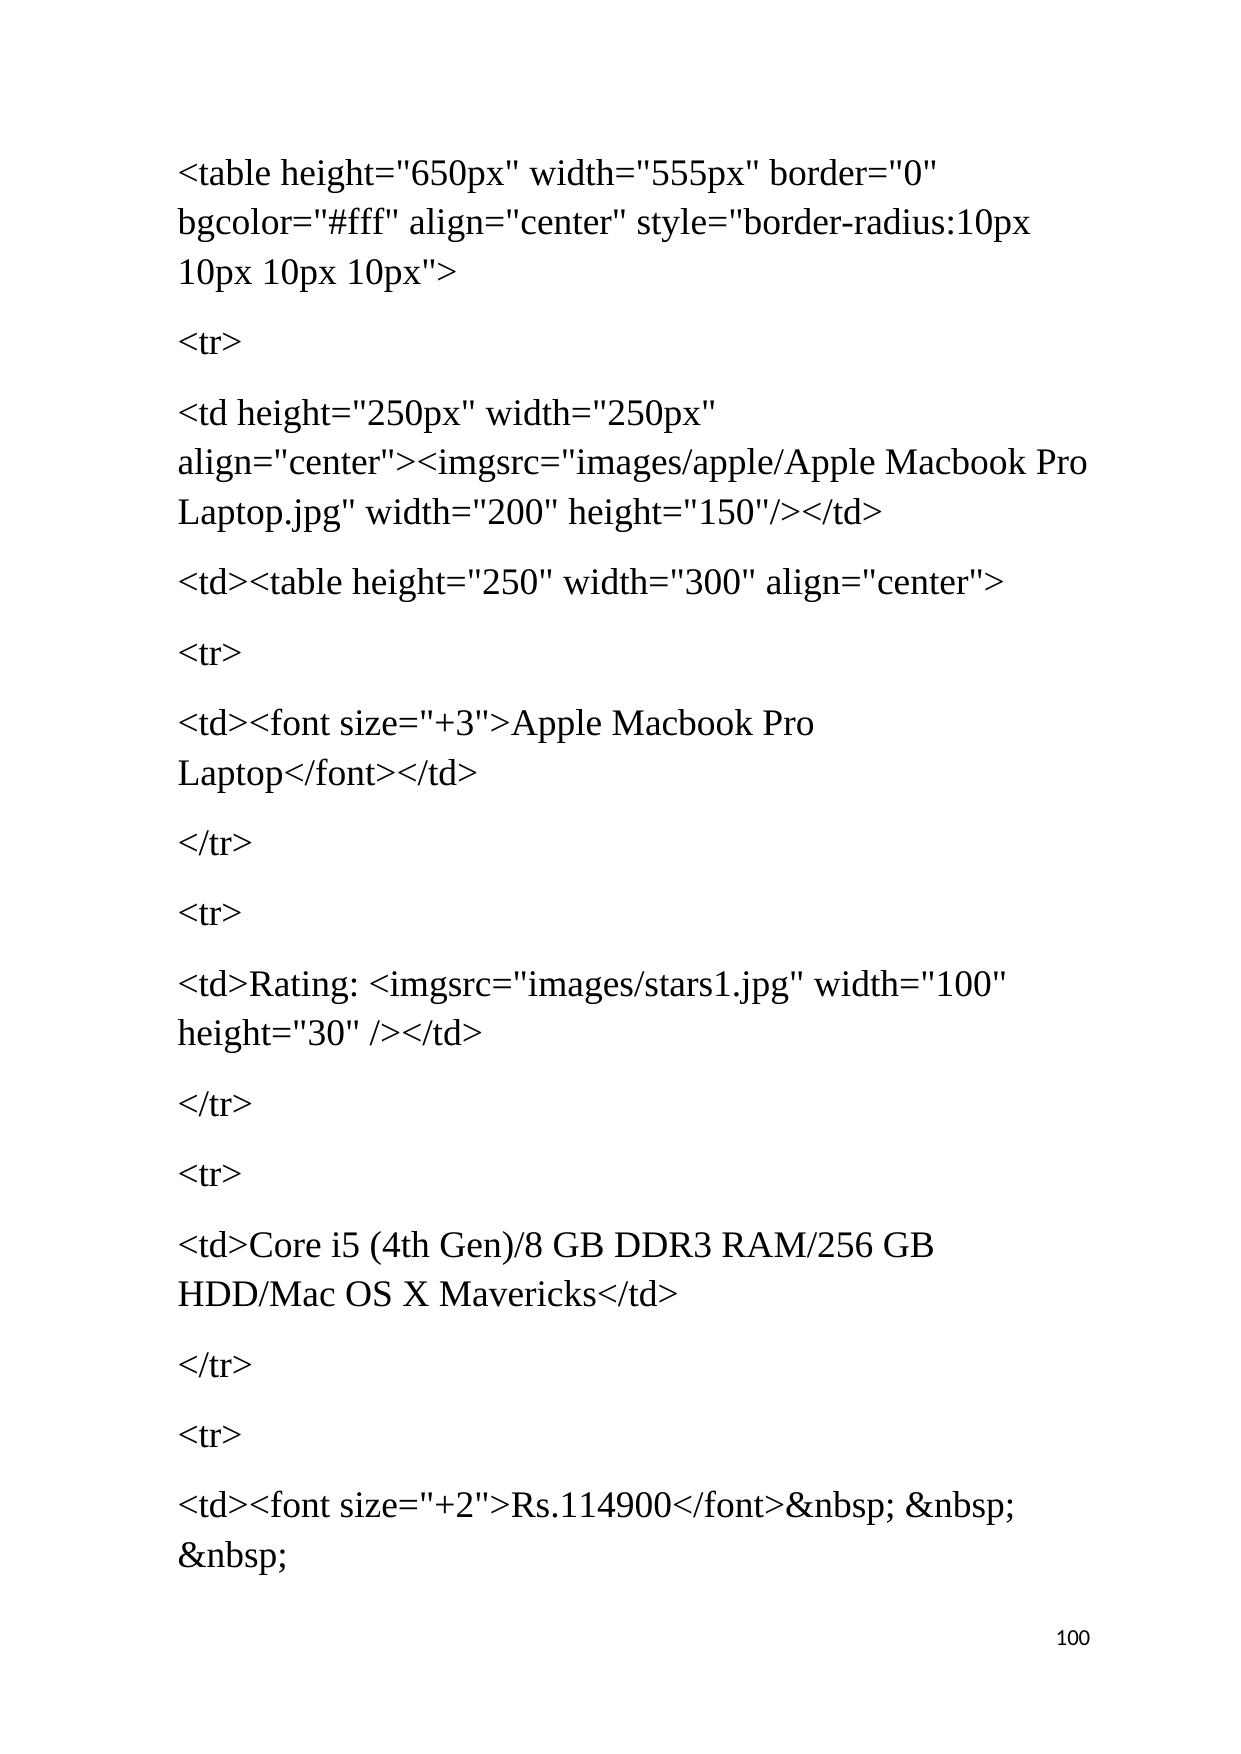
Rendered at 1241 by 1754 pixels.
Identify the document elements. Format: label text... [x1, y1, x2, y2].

text <tr> [177, 319, 1090, 363]
text <td><font size="+2">Rs.114900</font>&nbsp; &nbsp; &nbsp; [177, 1483, 1090, 1576]
text <tr> [177, 630, 1090, 673]
text <tr> [177, 1152, 1090, 1195]
text <td>Rating: <imgsrc="images/stars1.jpg" width="100" height="30" /></td> [177, 961, 1090, 1054]
text <td>Core i5 (4th Gen)/8 GB DDR3 RAM/256 GB HDD/Mac OS X Mavericks</td> [177, 1222, 1090, 1315]
text <tr> [177, 1412, 1090, 1456]
text </tr> [177, 820, 1090, 863]
text <table height="650px" width="555px" border="0" bgcolor="#fff" align="center" style="border-radius:10px 10px 10px 10px"> [177, 150, 1090, 292]
text </tr> [177, 1342, 1090, 1385]
text <tr> [177, 891, 1090, 934]
text </tr> [177, 1081, 1090, 1124]
text <td height="250px" width="250px" align="center"><imgsrc="images/apple/Apple Macbook Pro Laptop.jpg" width="200" height="150"/></td> [177, 390, 1090, 532]
text <td><table height="250" width="300" align="center"> [177, 559, 1090, 603]
text <td><font size="+3">Apple Macbook Pro Laptop</font></td> [177, 700, 1090, 793]
